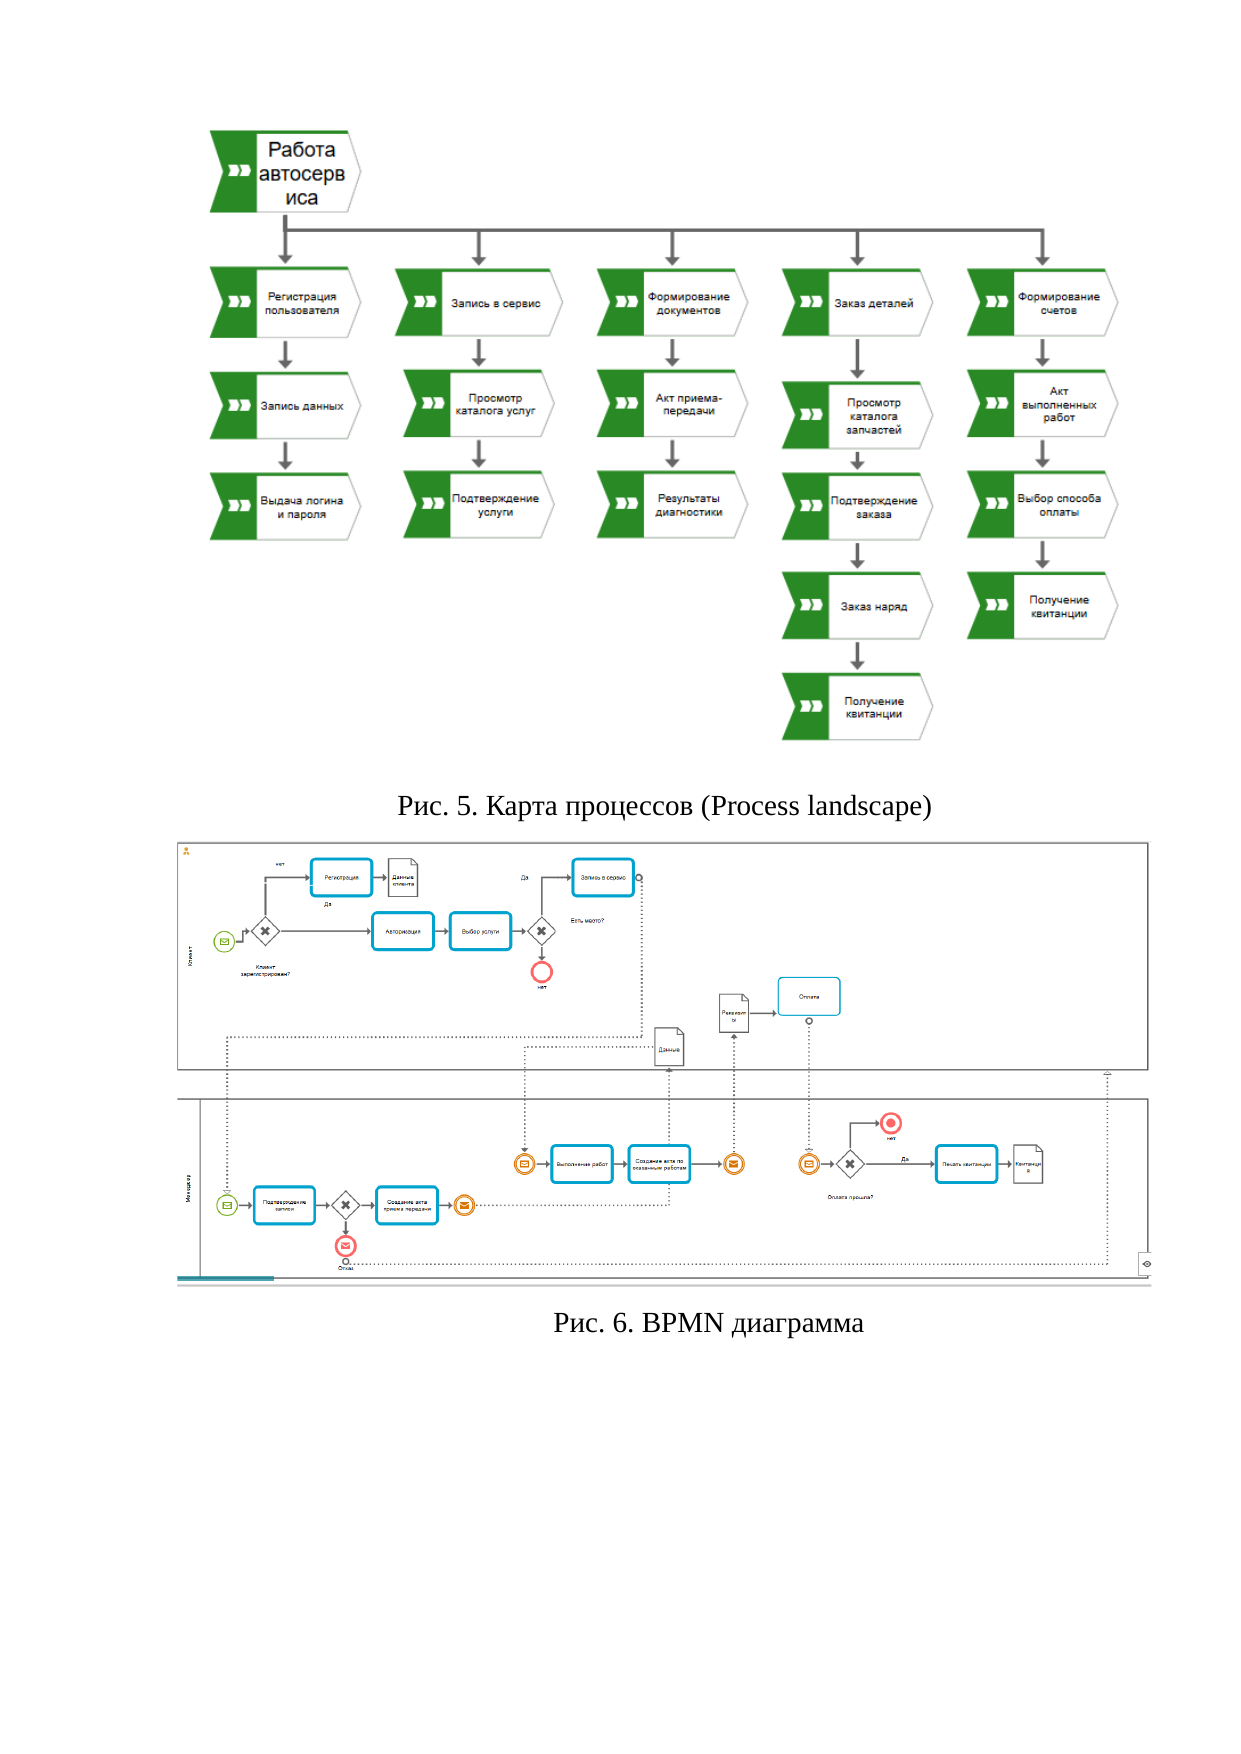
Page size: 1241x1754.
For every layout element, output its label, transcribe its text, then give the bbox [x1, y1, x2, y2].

text Рис. 6. BPMN диаграмма [177, 1306, 1152, 1339]
picture [177, 118, 1152, 770]
text Рис. 5. Карта процессов (Process landscape) [177, 788, 1152, 822]
picture [177, 841, 1152, 1287]
